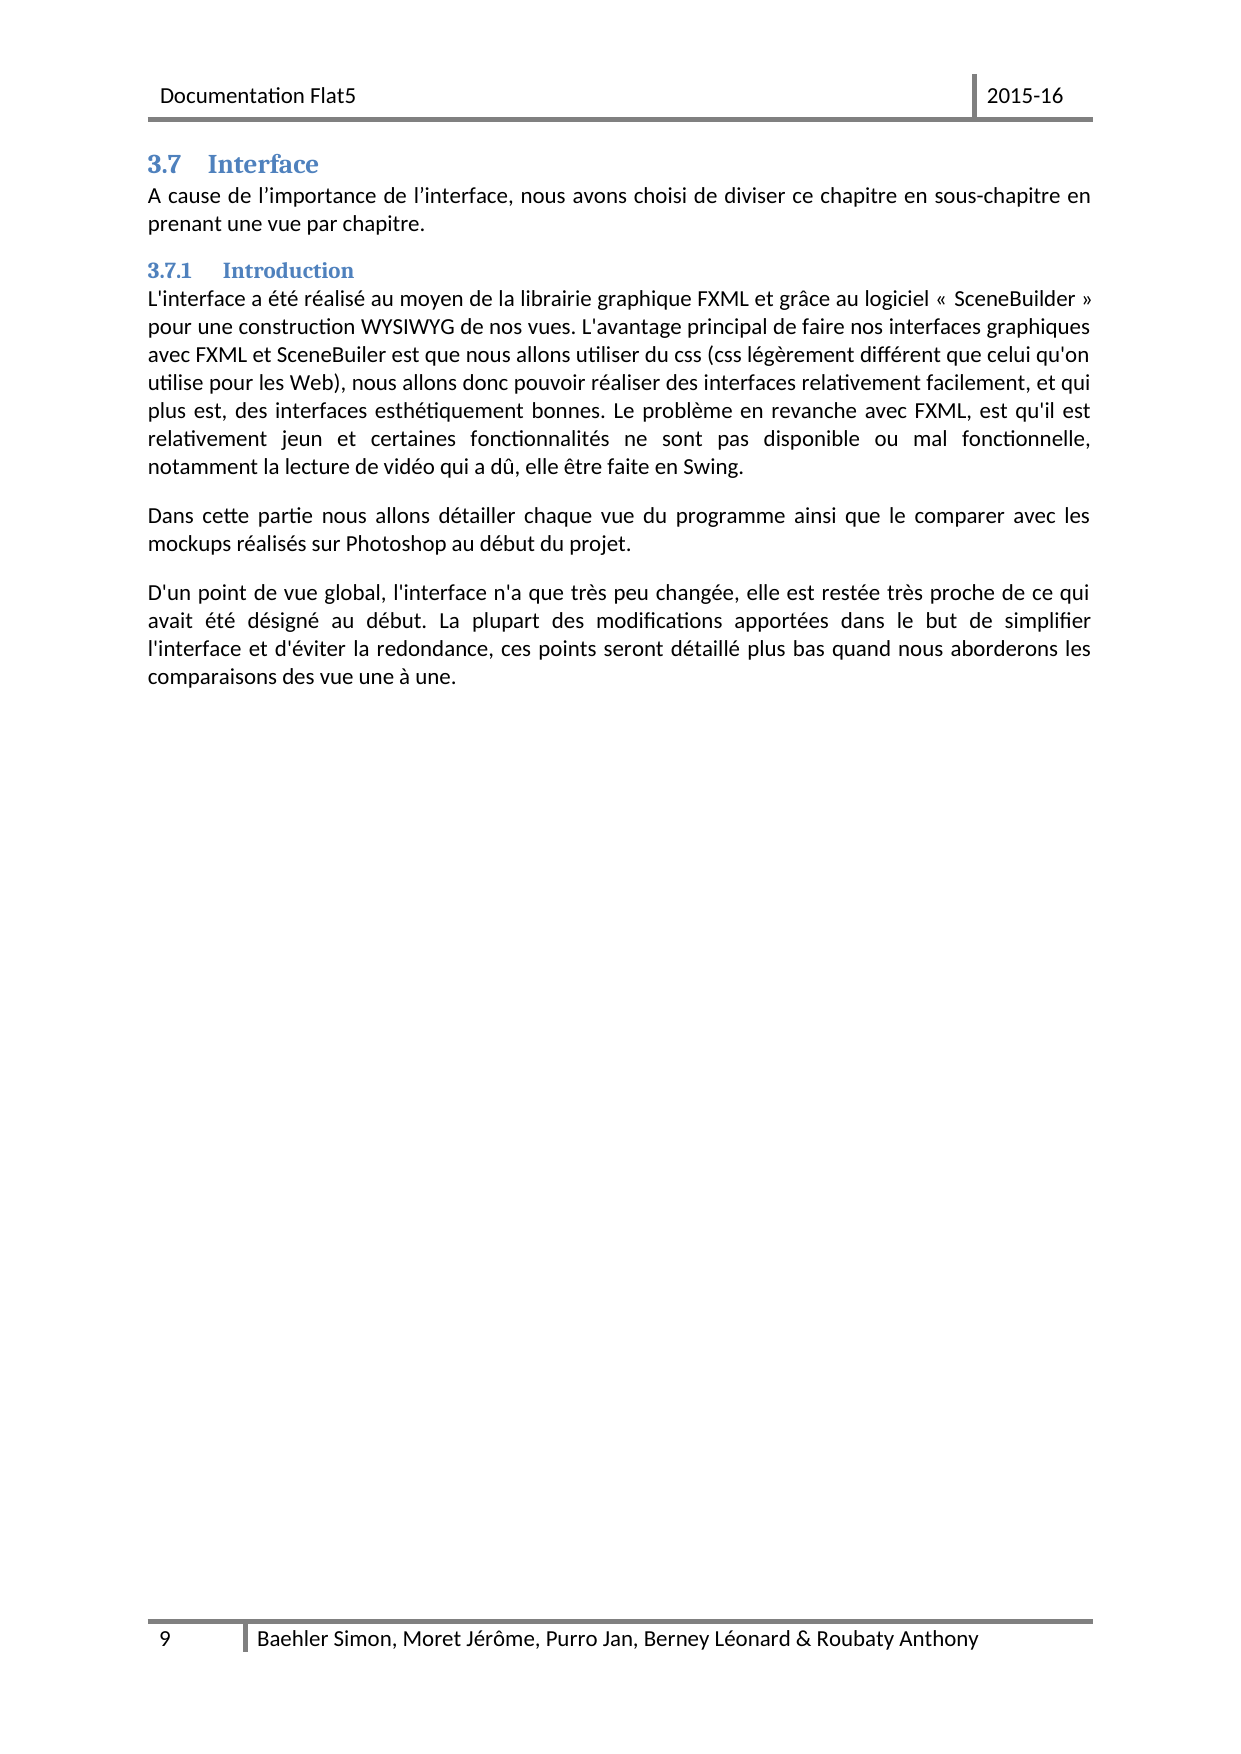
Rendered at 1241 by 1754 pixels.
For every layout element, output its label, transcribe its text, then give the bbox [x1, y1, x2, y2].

subtitle Interface [148, 149, 1092, 181]
text L'interface a été réalisé au moyen de la librairie graphique FXML et grâce au logiciel « SceneBuilder » pour une construction WYSIWYG de nos vues. L'avantage principal de faire nos interfaces graphiques avec FXML et SceneBuiler est que nous allons utiliser du css (css légèrement différent que celui qu'on utilise pour les Web), nous allons donc pouvoir réaliser des interfaces relativement facilement, et qui plus est, des interfaces esthétiquement bonnes. Le problème en revanche avec FXML, est qu'il est relativement jeun et certaines fonctionnalités ne sont pas disponible ou mal fonctionnelle, notamment la lecture de vidéo qui a dû, elle être faite en Swing. [148, 284, 1092, 480]
text D'un point de vue global, l'interface n'a que très peu changée, elle est restée très proche de ce qui avait été désigné au début. La plupart des modifications apportées dans le but de simplifier l'interface et d'éviter la redondance, ces points seront détaillé plus bas quand nous aborderons les comparaisons des vue une à une. [148, 578, 1092, 690]
text Dans cette partie nous allons détailler chaque vue du programme ainsi que le comparer avec les mockups réalisés sur Photoshop au début du projet. [148, 501, 1092, 557]
text A cause de l’importance de l’interface, nous avons choisi de diviser ce chapitre en sous-chapitre en prenant une vue par chapitre. [148, 181, 1092, 237]
subtitle Introduction [148, 258, 1092, 284]
